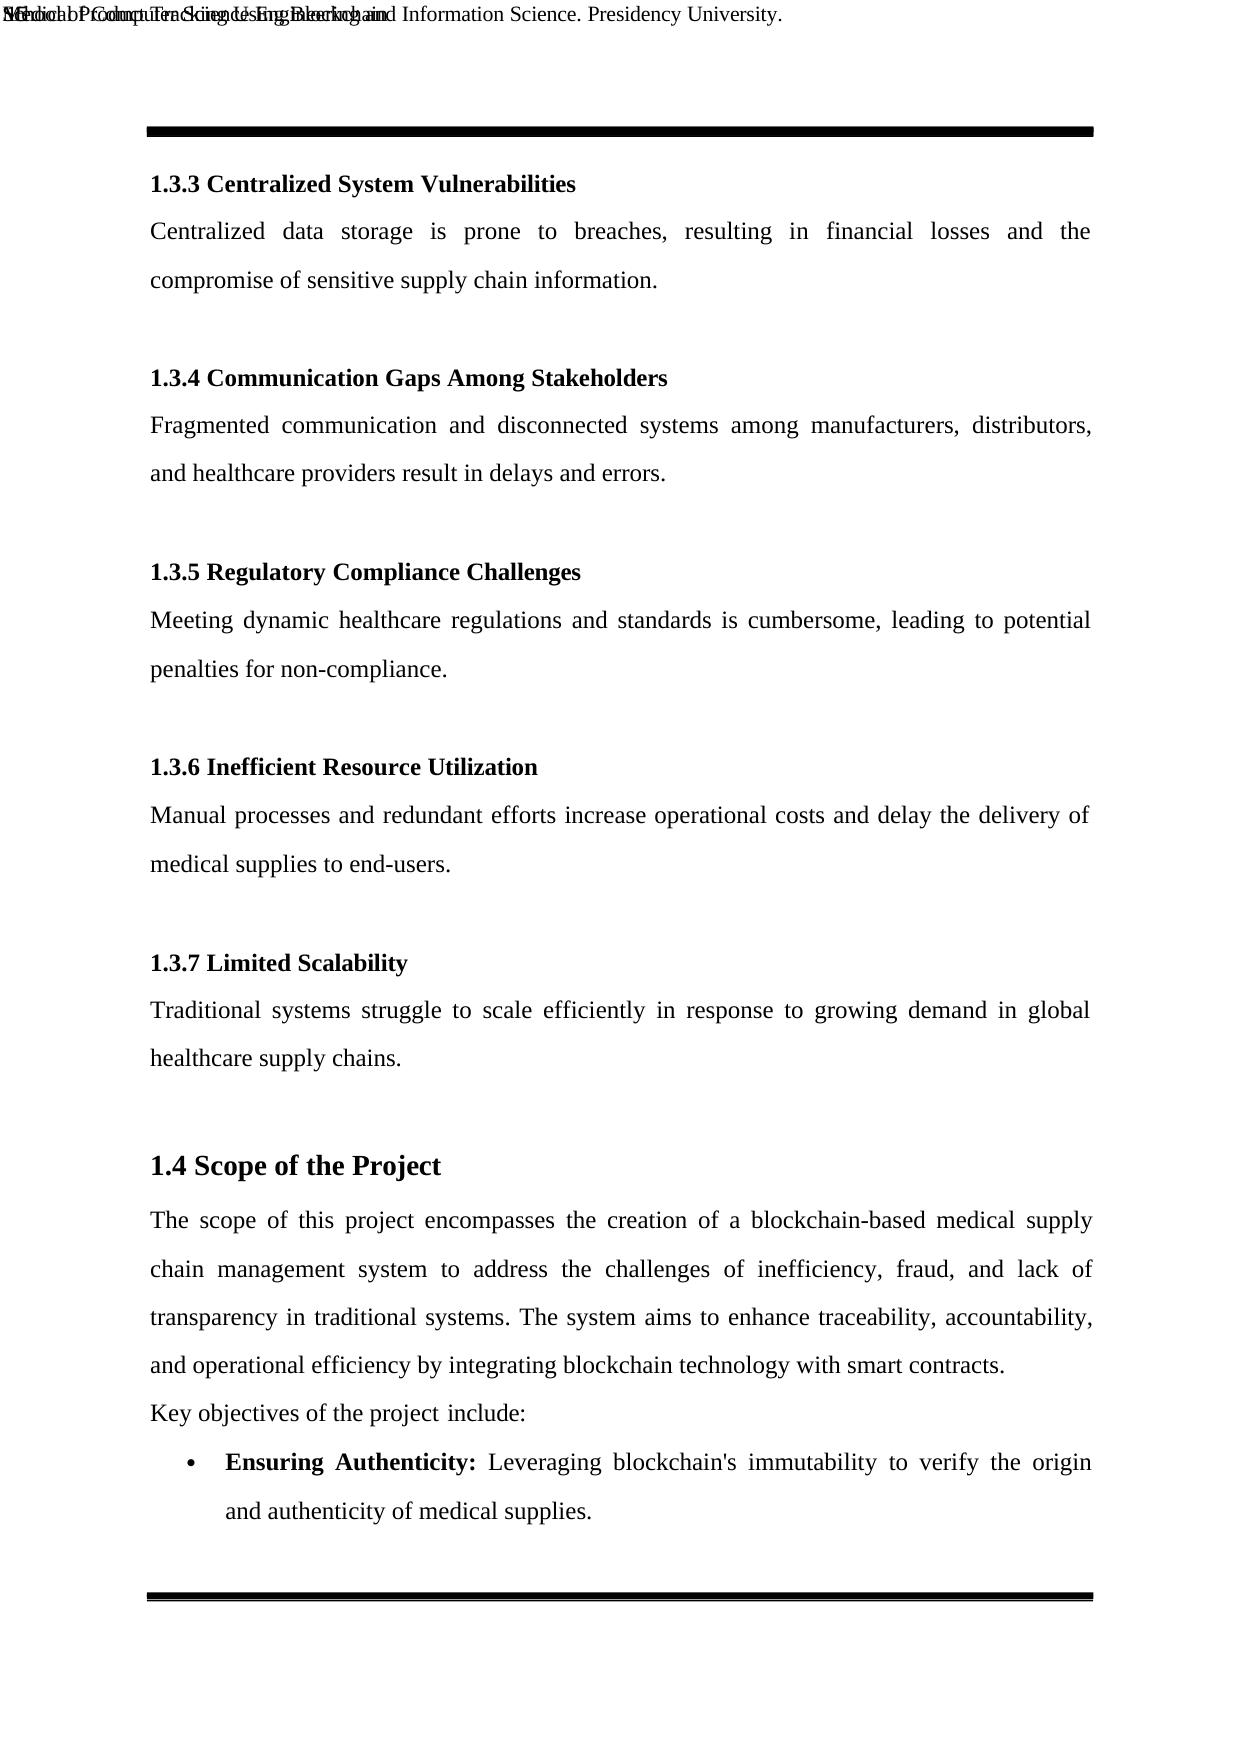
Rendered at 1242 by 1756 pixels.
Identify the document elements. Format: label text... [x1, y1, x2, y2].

text Meeting dynamic healthcare regulations and standards is cumbersome, leading to potential penalties for non-compliance. [150, 605, 1092, 683]
subtitle Regulatory Compliance Challenges [150, 557, 1153, 586]
text The scope of this project encompasses the creation of a blockchain-based medical supply chain management system to address the challenges of inefficiency, fraud, and lack of transparency in traditional systems. The system aims to enhance traceability, accountability, and operational efficiency by integrating blockchain technology with smart contracts. [150, 1205, 1094, 1379]
text Centralized data storage is prone to breaches, resulting in financial losses and the compromise of sensitive supply chain information. [150, 216, 1091, 294]
text Fragmented communication and disconnected systems among manufacturers, distributors, and healthcare providers result in delays and errors. [150, 410, 1092, 487]
text Key objectives of the project include: [150, 1398, 1153, 1427]
subtitle Limited Scalability [150, 948, 1153, 976]
text Manual processes and redundant efforts increase operational costs and delay the delivery of medical supplies to end-users. [150, 800, 1091, 878]
subtitle Centralized System Vulnerabilities [150, 169, 1153, 197]
subtitle Inefficient Resource Utilization [150, 752, 1153, 781]
list Ensuring Authenticity: Leveraging blockchain's immutability to verify the origin and authenticity of medical supplies. [187, 1447, 1092, 1524]
subtitle Scope of the Project [150, 1148, 1153, 1182]
subtitle Communication Gaps Among Stakeholders [150, 363, 1153, 392]
text Traditional systems struggle to scale efficiently in response to growing demand in global healthcare supply chains. [150, 995, 1092, 1072]
